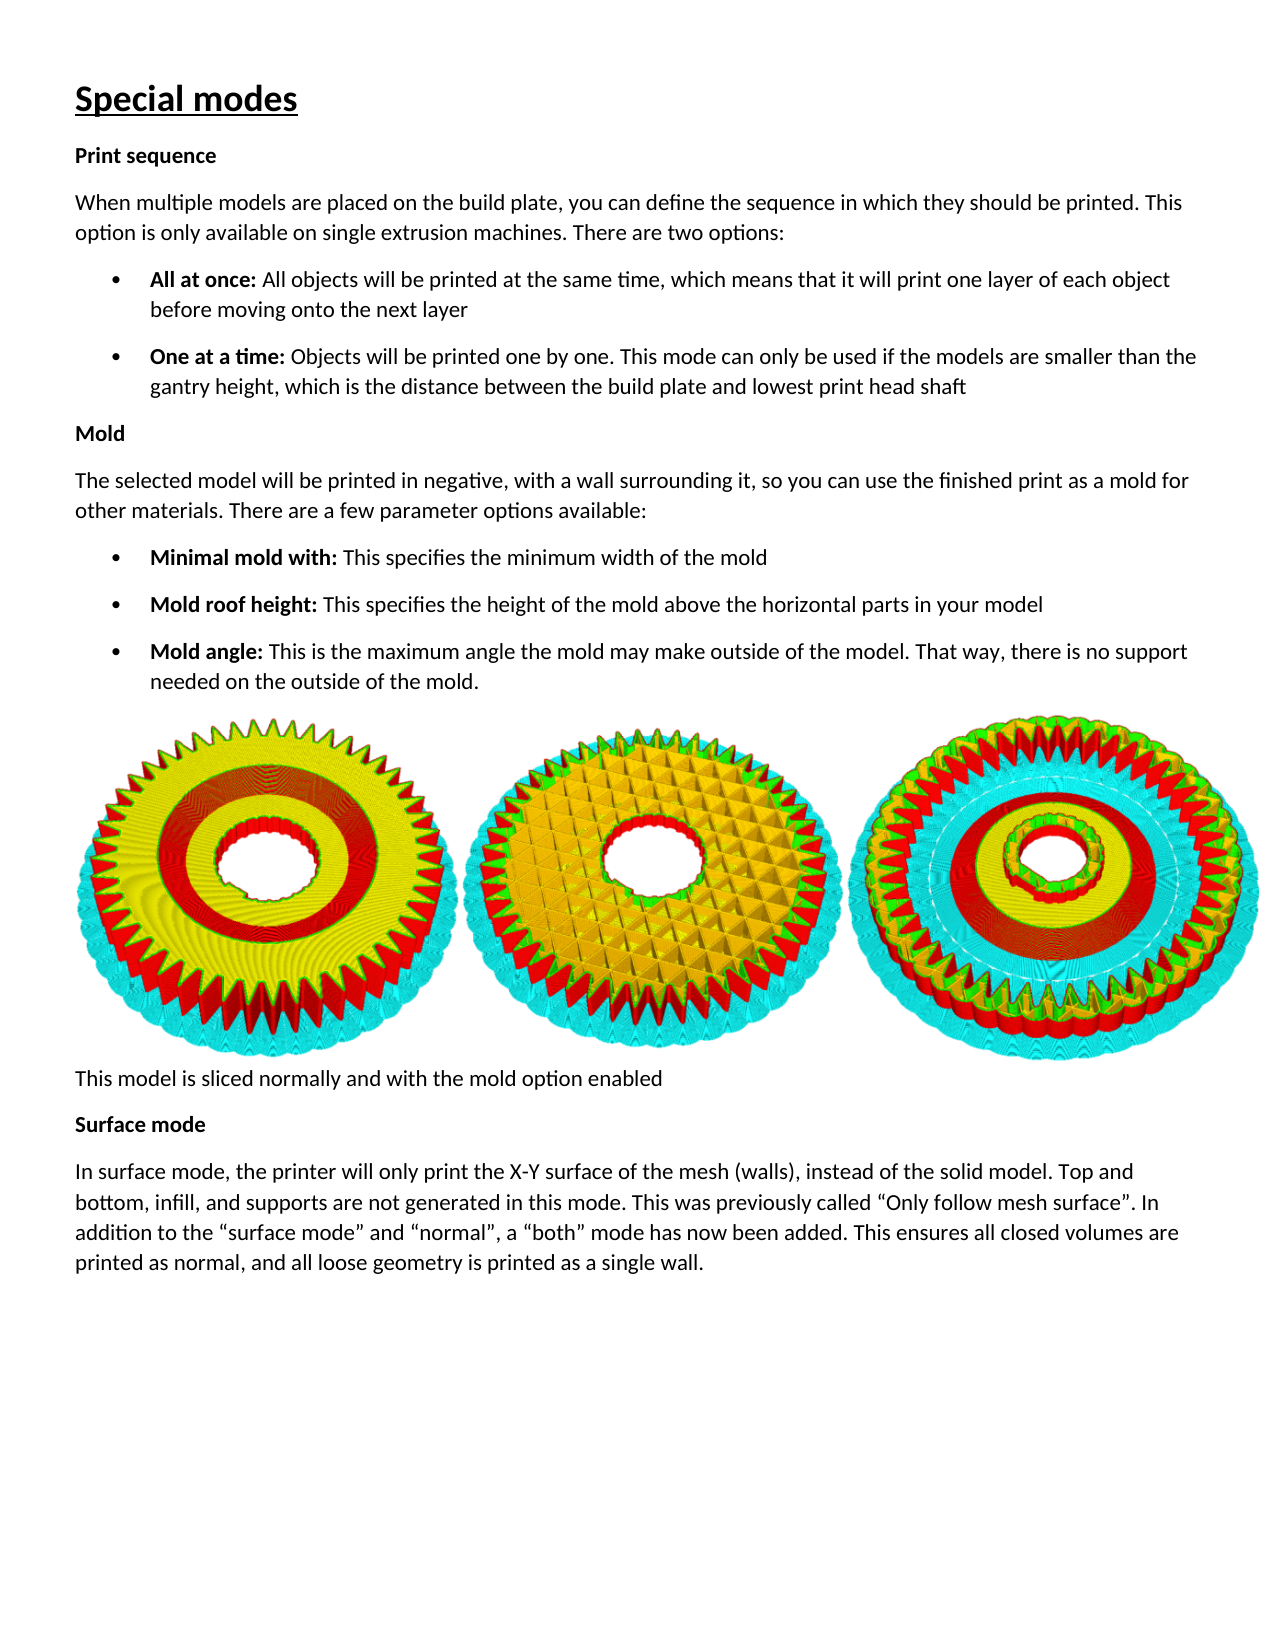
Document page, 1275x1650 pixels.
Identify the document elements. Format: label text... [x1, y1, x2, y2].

text Surface mode [75, 1111, 1200, 1139]
list Minimal mold with: This specifies the minimum width of the mold [112, 543, 1200, 571]
list All at once: All objects will be printed at the same time, which means that it will print one layer of each object before moving onto the next layer [112, 265, 1200, 323]
text This model is sliced normally and with the mold option enabled [75, 1062, 1200, 1092]
text When multiple models are placed on the build plate, you can define the sequence in which they should be printed. This option is only available on single extrusion machines. There are two options: [75, 188, 1200, 246]
text Mold [75, 419, 1200, 447]
list One at a time: Objects will be printed one by one. This mode can only be used if the models are smaller than the gantry height, which is the distance between the build plate and lowest print head shaft [112, 342, 1200, 400]
text Special modes [75, 75, 1200, 121]
list Mold roof height: This specifies the height of the mold above the horizontal parts in your model [112, 590, 1200, 618]
text Print sequence [75, 141, 1200, 169]
picture [75, 714, 1260, 1062]
list Mold angle: This is the maximum angle the mold may make outside of the model. That way, there is no support needed on the outside of the mold. [112, 637, 1200, 695]
text In surface mode, the printer will only print the X-Y surface of the mesh (walls), instead of the solid model. Top and bottom, infill, and supports are not generated in this mode. This was previously called “Only follow mesh surface”. In addition to the “surface mode” and “normal”, a “both” mode has now been added. This ensures all closed volumes are printed as normal, and all loose geometry is printed as a single wall. [75, 1157, 1200, 1276]
text The selected model will be printed in negative, with a wall surrounding it, so you can use the finished print as a mold for other materials. There are a few parameter options available: [75, 466, 1200, 524]
